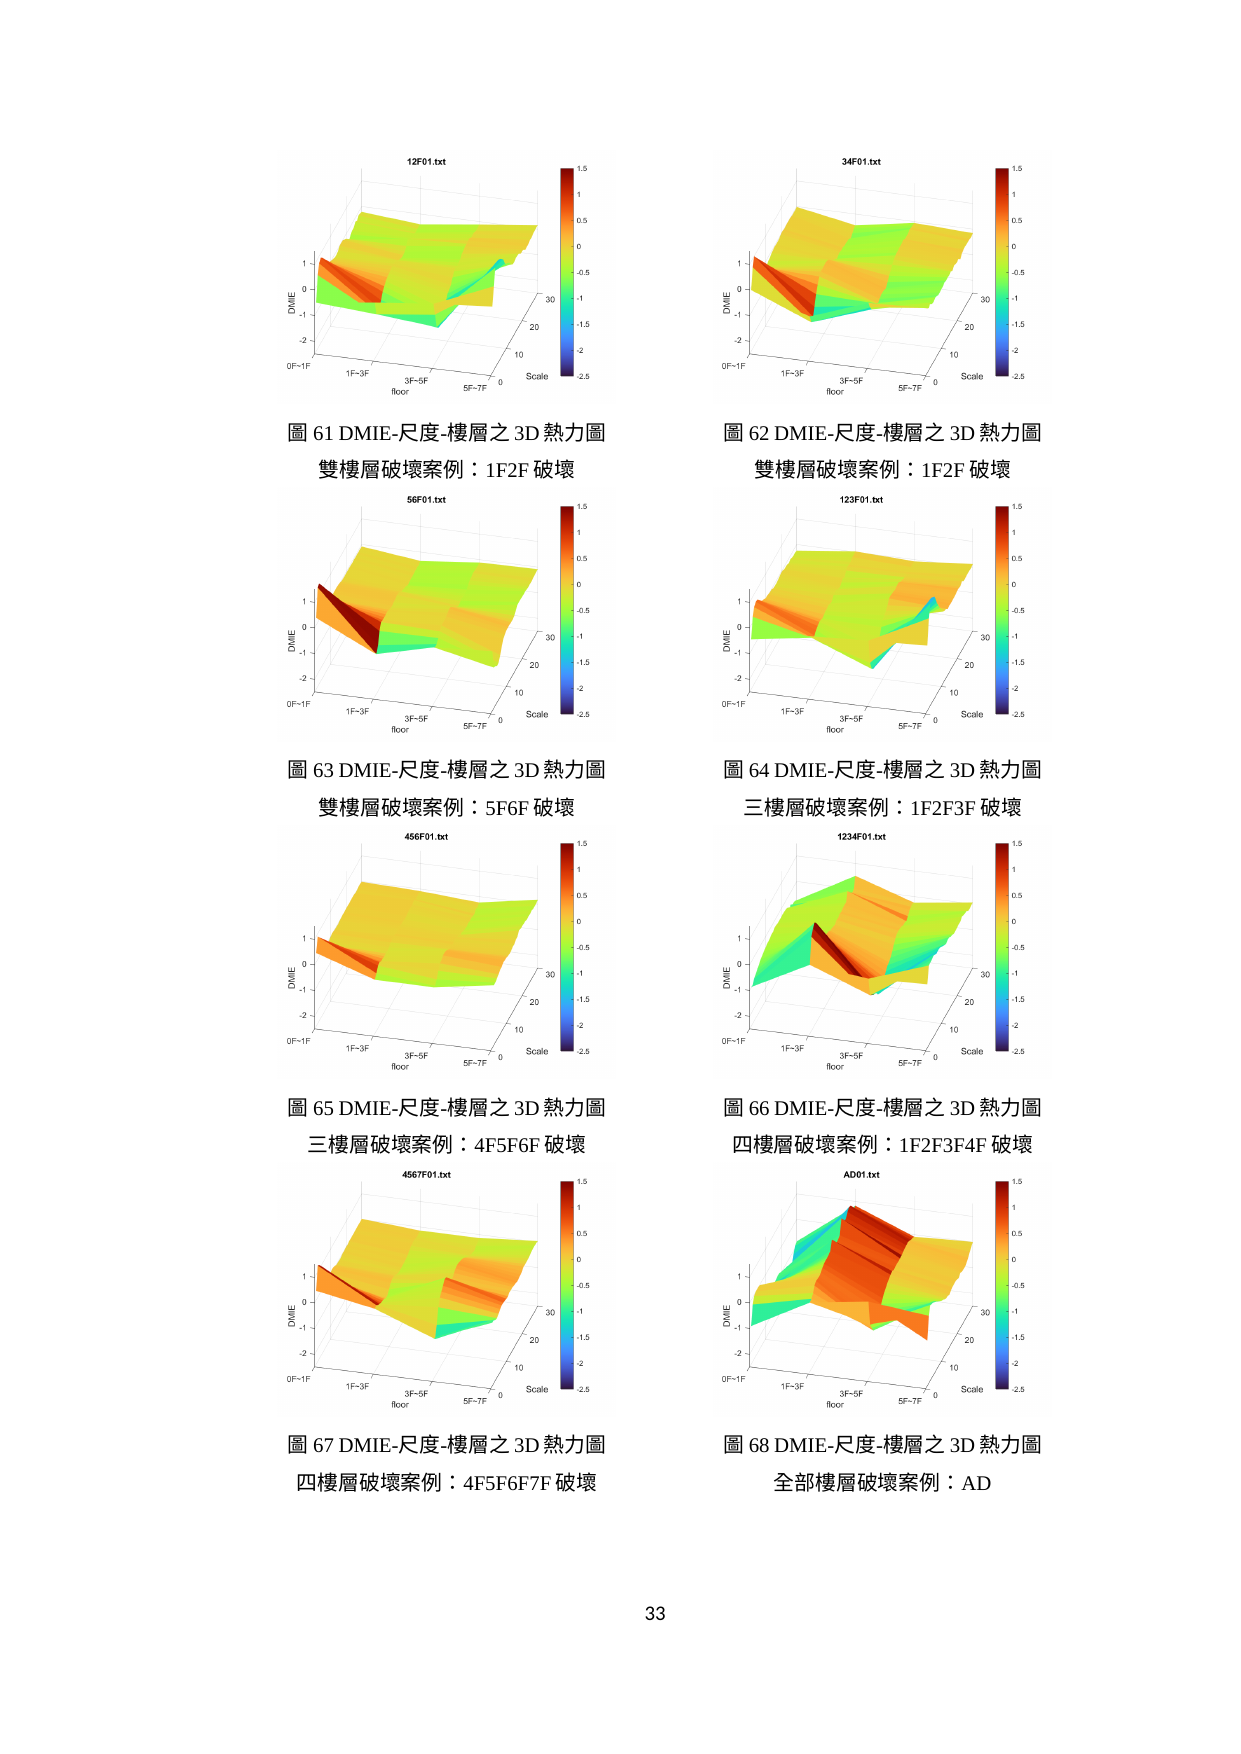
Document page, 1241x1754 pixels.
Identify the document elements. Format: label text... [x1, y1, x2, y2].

picture [712, 487, 1052, 742]
picture [277, 150, 617, 404]
picture [277, 487, 617, 742]
table_cell 圖 62 DMIE-尺度-樓層之3D熱力圖 雙樓層破壞案例：1F2F破壞 [674, 150, 1091, 487]
table_cell 圖 64 DMIE-尺度-樓層之3D熱力圖 三樓層破壞案例：1F2F3F破壞 [674, 488, 1091, 825]
picture [712, 1162, 1052, 1417]
table_cell 圖 61 DMIE-尺度-樓層之3D熱力圖 雙樓層破壞案例：1F2F破壞 [219, 150, 674, 487]
picture [277, 825, 617, 1079]
table_cell 圖 63 DMIE-尺度-樓層之3D熱力圖 雙樓層破壞案例：5F6F破壞 [219, 488, 674, 825]
picture [712, 825, 1052, 1079]
table_cell 圖 65 DMIE-尺度-樓層之3D熱力圖 三樓層破壞案例：4F5F6F破壞 [219, 825, 674, 1162]
picture [712, 150, 1052, 404]
table_cell 圖 66 DMIE-尺度-樓層之3D熱力圖 四樓層破壞案例：1F2F3F4F破壞 [674, 825, 1091, 1162]
table_cell 圖 68 DMIE-尺度-樓層之3D熱力圖 全部樓層破壞案例：AD [674, 1163, 1091, 1500]
table_cell 圖 67 DMIE-尺度-樓層之3D熱力圖 四樓層破壞案例：4F5F6F7F破壞 [219, 1163, 674, 1500]
picture [277, 1162, 617, 1417]
